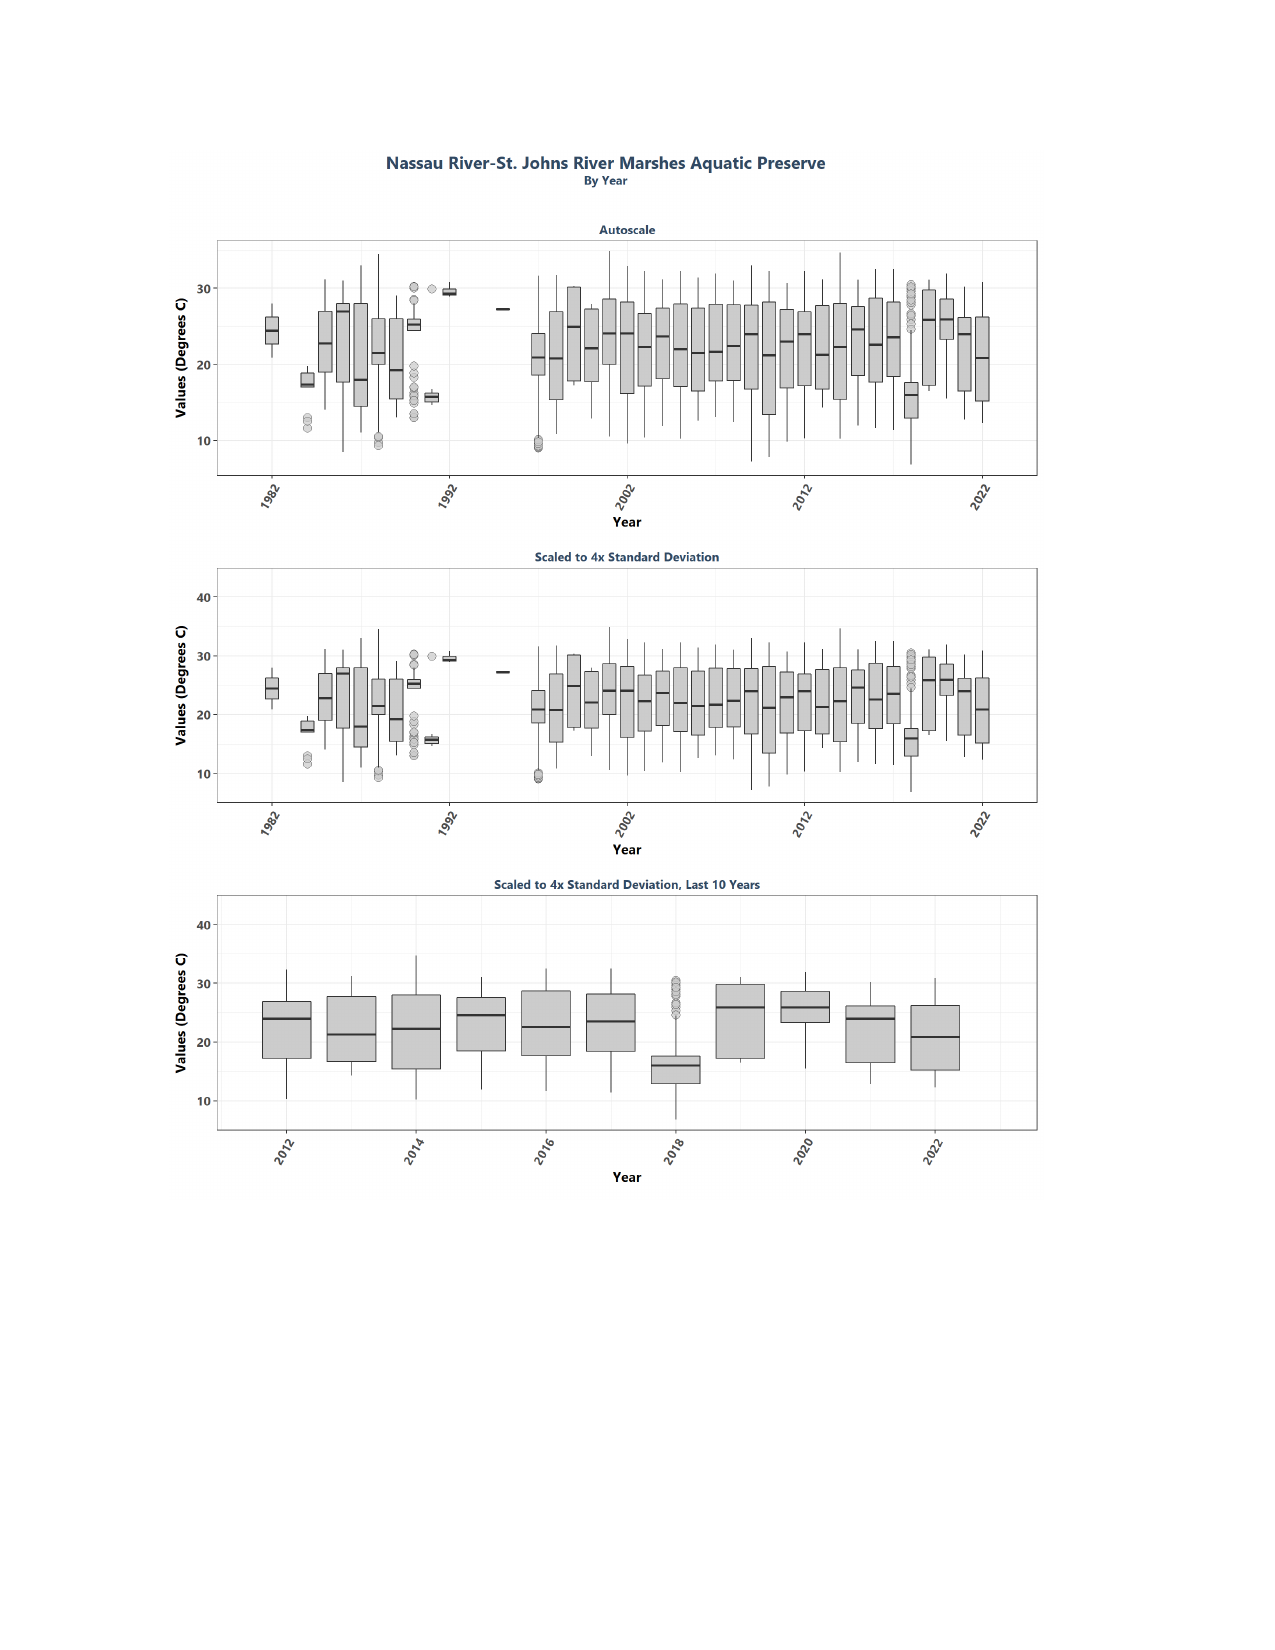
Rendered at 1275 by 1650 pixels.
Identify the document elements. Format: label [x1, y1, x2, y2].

picture [168, 150, 1044, 1200]
